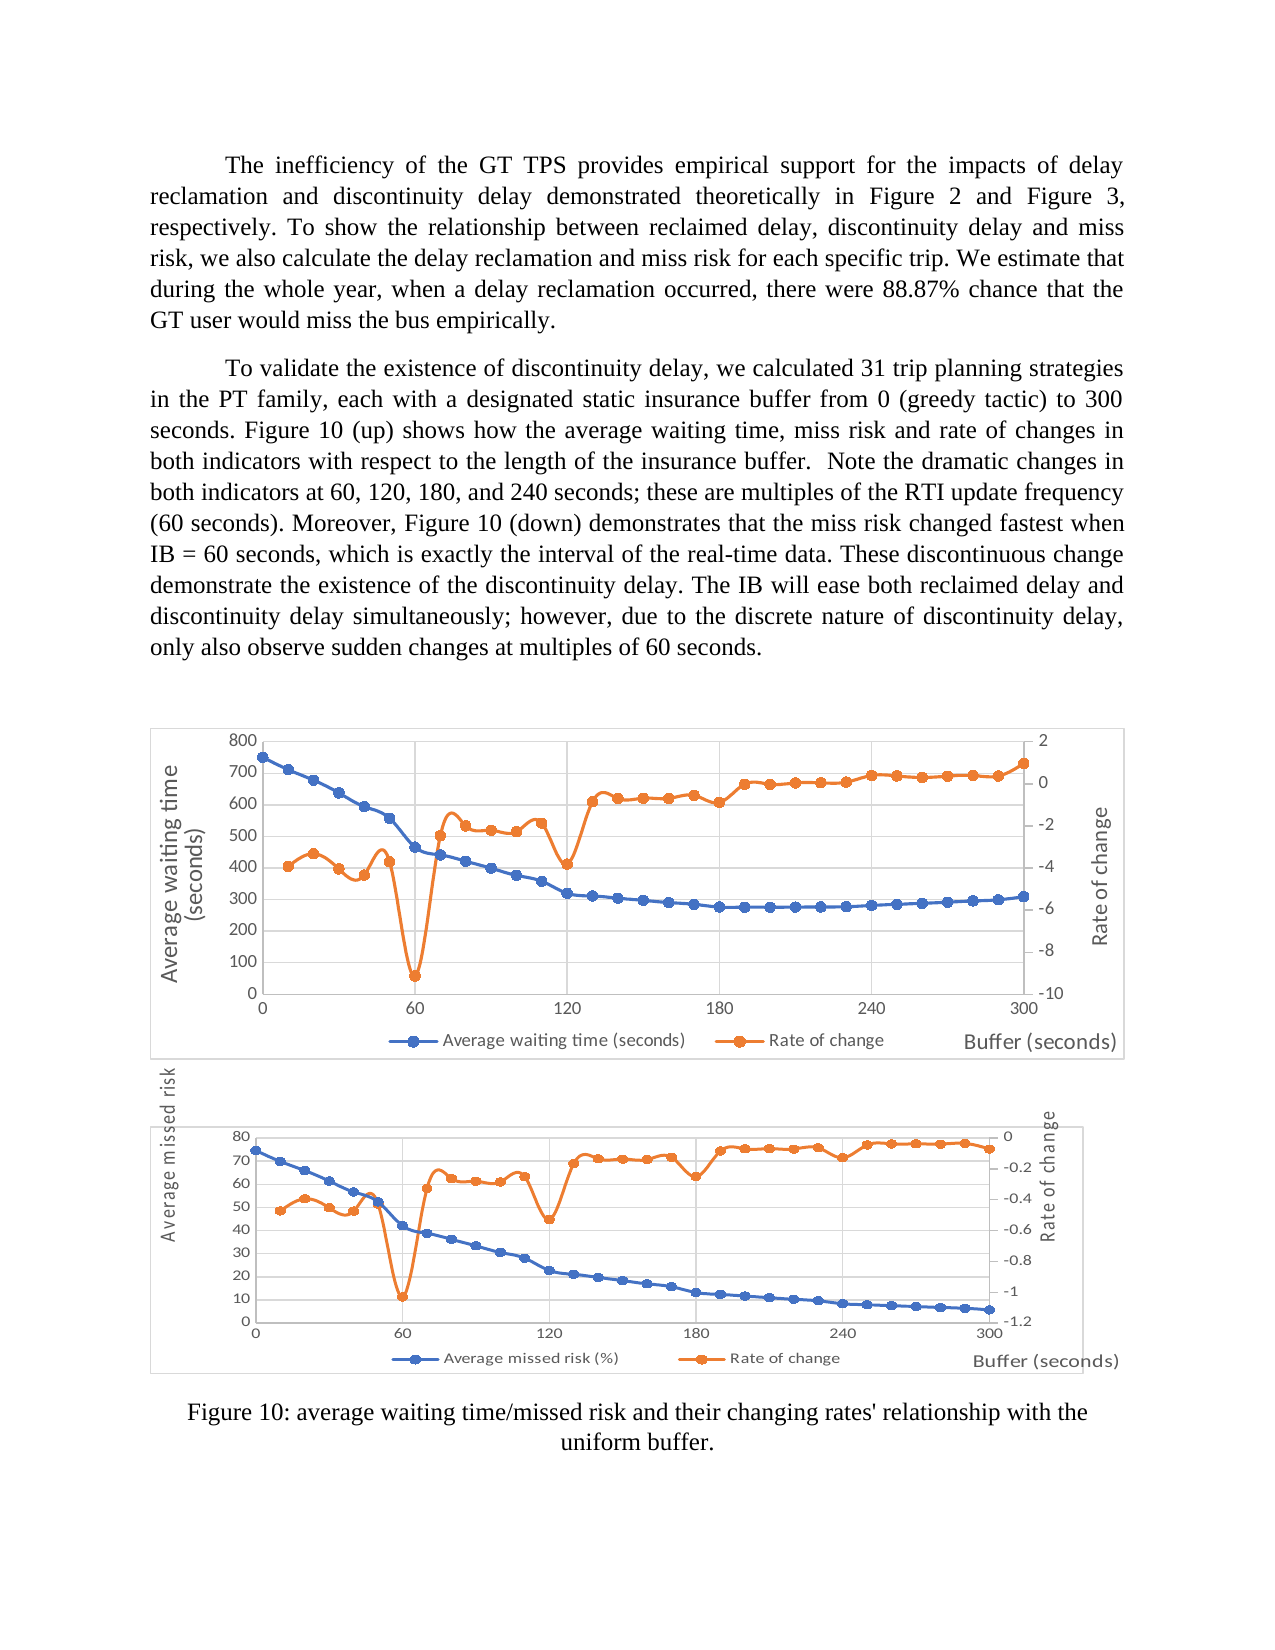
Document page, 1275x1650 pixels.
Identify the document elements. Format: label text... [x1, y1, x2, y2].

text Figure 10: average waiting time/missed risk and their changing rates' relationship with the uniform buffer. [150, 1397, 1125, 1456]
text The inefficiency of the GT TPS provides empirical support for the impacts of delay reclamation and discontinuity delay demonstrated theoretically in Figure 2 and Figure 3, respectively. To show the relationship between reclaimed delay, discontinuity delay and miss risk, we also calculate the delay reclamation and miss risk for each specific trip. We estimate that during the whole year, when a delay reclamation occurred, there were 88.87% chance that the GT user would miss the bus empirically. [150, 150, 1125, 334]
text To validate the existence of discontinuity delay, we calculated 31 trip planning strategies in the PT family, each with a designated static insurance buffer from 0 (greedy tactic) to 300 seconds. Figure 10 (up) shows how the average waiting time, miss risk and rate of changes in both indicators with respect to the length of the insurance buffer. Note the dramatic changes in both indicators at 60, 120, 180, and 240 seconds; these are multiples of the RTI update frequency (60 seconds). Moreover, Figure 10 (down) demonstrates that the miss risk changed fastest when IB = 60 seconds, which is exactly the interval of the real-time data. These discontinuous change demonstrate the existence of the discontinuity delay. The IB will ease both reclaimed delay and discontinuity delay simultaneously; however, due to the discrete nature of discontinuity delay, only also observe sudden changes at multiples of 60 seconds. [150, 353, 1125, 661]
